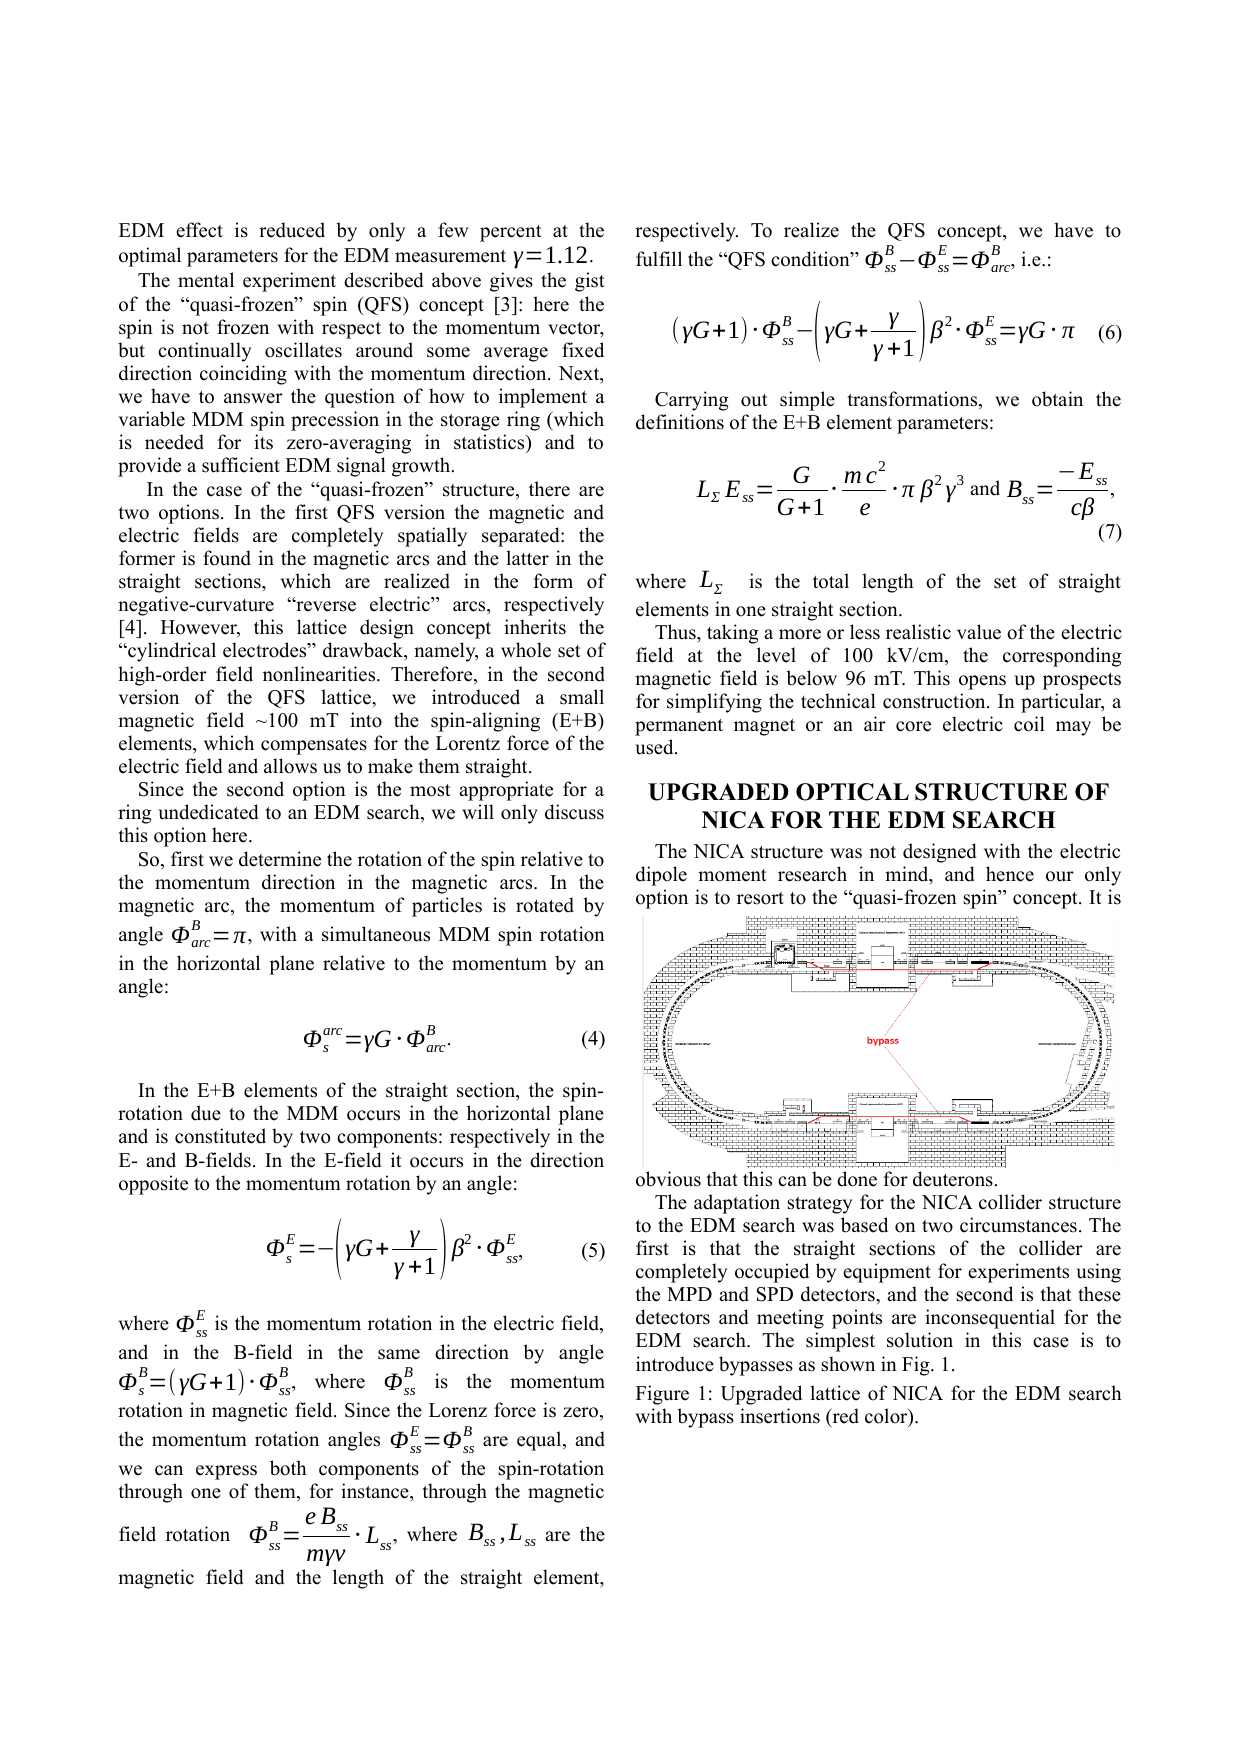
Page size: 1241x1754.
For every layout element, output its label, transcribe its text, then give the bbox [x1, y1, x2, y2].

text where is the momentum rotation in the electric field, and in the B-field in the same direction by angle , where is the momentum rotation in magnetic field. Since the Lorenz force is zero, the momentum rotation angles are equal, and we can express both components of the spin-rotation through one of them, for instance, through the magnetic field rotation , where are the magnetic field and the length of the straight element, respectively. To realize the QFS concept, we have to fulfill the “QFS condition” , i.e.: [118, 1306, 605, 1589]
text So, first we determine the rotation of the spin relative to the momentum direction in the magnetic arcs. In the magnetic arc, the momentum of particles is rotated by angle , with a simultaneous MDM spin rotation in the horizontal plane relative to the momentum by an angle: [118, 847, 605, 998]
text In the case of the “quasi-frozen” structure, there are two options. In the first QFS version the magnetic and electric fields are completely spatially separated: the former is found in the magnetic arcs and the latter in the straight sections, which are realized in the form of negative-curvature “reverse electric” arcs, respectively [4]. However, this lattice design concept inherits the “cylindrical electrodes” drawback, namely, a whole set of high-order field nonlinearities. Therefore, in the second version of the QFS lattice, we introduced a small magnetic field ~100 mT into the spin-aligning (E+B) elements, which compensates for the Lorentz force of the electric field and allows us to make them straight. [118, 477, 605, 778]
text . (4) [118, 1021, 605, 1056]
text where is the total length of the set of straight elements in one straight section. [635, 566, 1122, 621]
subtitle UPgraded optical structure of NICA for the edm search [635, 778, 1122, 833]
text and , (7) [635, 457, 1122, 543]
text Carrying out simple transformations, we obtain the definitions of the E+B element parameters: [635, 388, 1122, 434]
picture [642, 916, 1115, 1168]
text In the E+B elements of the straight section, the spin-rotation due to the MDM occurs in the horizontal plane and is constituted by two components: respectively in the E- and B-fields. In the E-field it occurs in the direction opposite to the momentum rotation by an angle: [118, 1079, 605, 1195]
text (6) [635, 300, 1122, 365]
text Since the second option is the most appropriate for a ring undedicated to an EDM search, we will only discuss this option here. [118, 778, 605, 847]
text The mental experiment described above gives the gist of the “quasi-frozen” spin (QFS) concept [3]: here the spin is not frozen with respect to the momentum vector, but continually oscillates around some average fixed direction coinciding with the momentum direction. Next, we have to answer the question of how to implement a variable MDM spin precession in the storage ring (which is needed for its zero-averaging in statistics) and to provide a sufficient EDM signal growth. [118, 269, 605, 477]
text Figure 1: Upgraded lattice of NICA for the EDM search with bypass insertions (red color). [635, 1382, 1122, 1428]
text Thus, taking a more or less realistic value of the electric field at the level of 100 kV/cm, the corresponding magnetic field is below 96 mT. This opens up prospects for simplifying the technical construction. In particular, a permanent magnet or an air core electric coil may be used. [635, 621, 1122, 759]
text , (5) [118, 1218, 605, 1283]
text The adaptation strategy for the NICA collider structure to the EDM search was based on two circumstances. The first is that the straight sections of the collider are completely occupied by equipment for experiments using the MPD and SPD detectors, and the second is that these detectors and meeting points are inconsequential for the EDM search. The simplest solution in this case is to introduce bypasses as shown in Fig. 1. [635, 1191, 1122, 1376]
